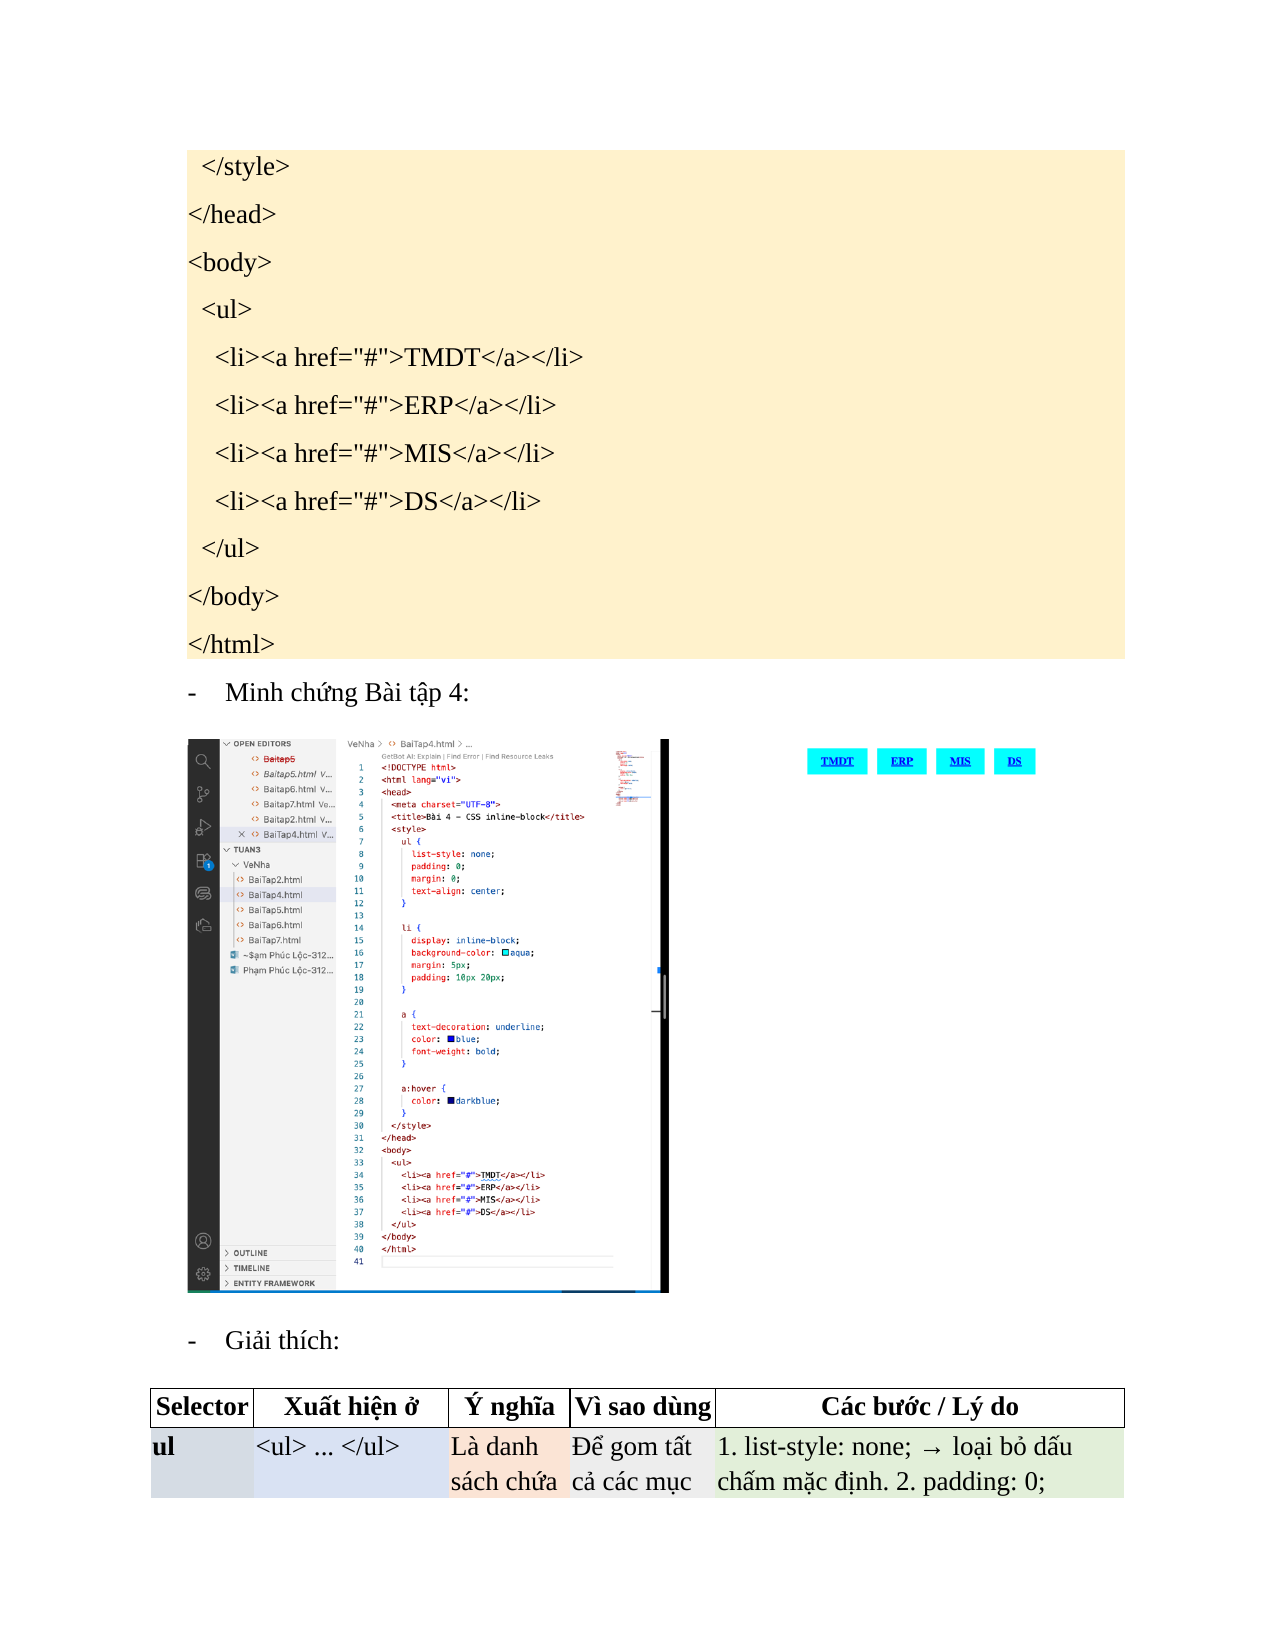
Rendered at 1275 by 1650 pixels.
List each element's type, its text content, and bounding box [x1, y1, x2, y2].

table_cell ul [151, 1428, 254, 1498]
text </html> [187, 628, 1125, 659]
text <ul> [187, 293, 1125, 324]
table_cell <ul> ... </ul> [254, 1428, 449, 1498]
table_header Các bước / Lý do [716, 1389, 1124, 1427]
text </head> [187, 198, 1125, 229]
table_header Xuất hiện ở [254, 1389, 448, 1427]
text </ul> [187, 532, 1125, 564]
table_header Ý nghĩa [449, 1389, 569, 1427]
picture [187, 739, 1163, 1293]
text <li><a href="#">ERP</a></li> [187, 389, 1125, 420]
text <body> [187, 246, 1125, 277]
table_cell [570, 1428, 715, 1498]
text <li><a href="#">TMDT</a></li> [187, 341, 1125, 372]
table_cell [715, 1428, 1124, 1498]
text <li><a href="#">MIS</a></li> [187, 437, 1125, 468]
table_cell Là danh sách chứa các mục menu [449, 1428, 570, 1498]
text </body> [187, 580, 1125, 611]
list Minh chứng Bài tập 4: [187, 676, 1125, 707]
text <li><a href="#">DS</a></li> [187, 485, 1125, 516]
table_header Selector [151, 1389, 253, 1427]
table_header Vì sao dùng [571, 1389, 715, 1427]
text </style> [187, 150, 1125, 181]
list Giải thích: [187, 1324, 1125, 1355]
